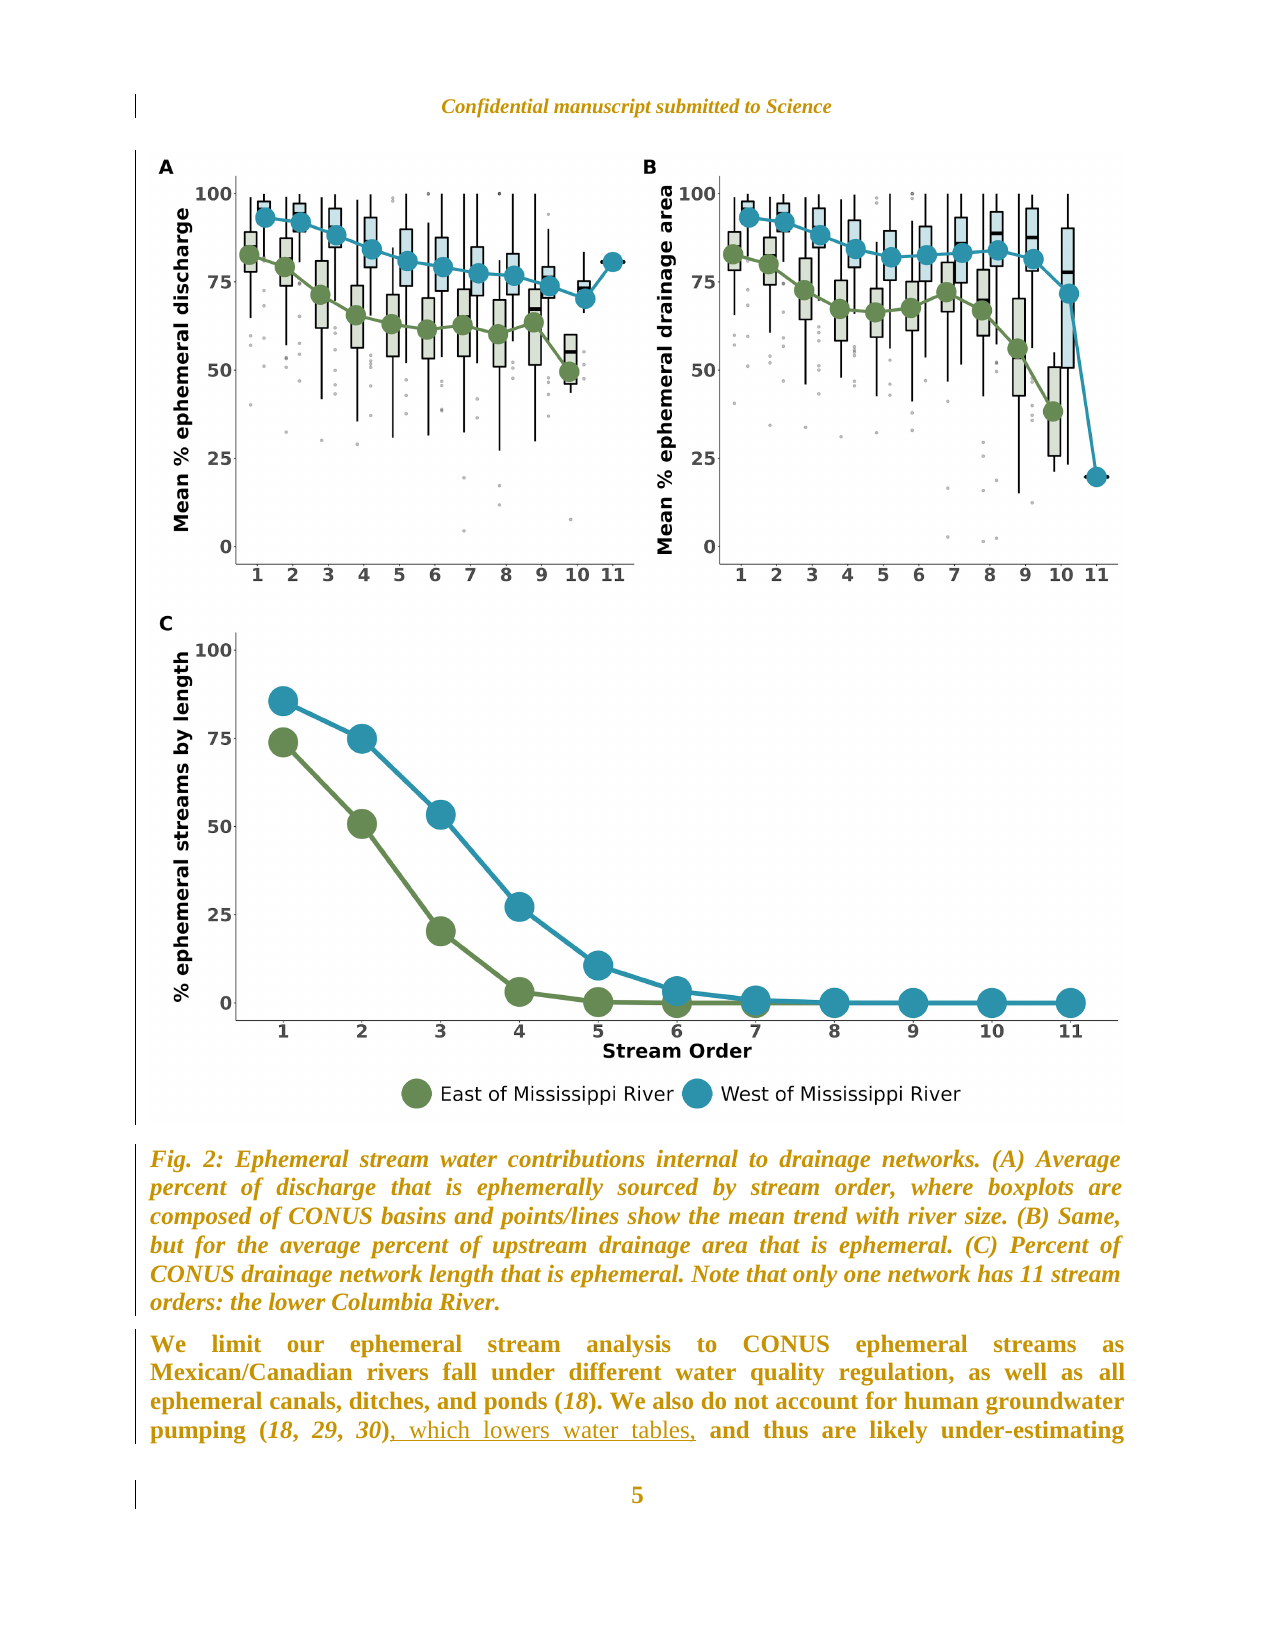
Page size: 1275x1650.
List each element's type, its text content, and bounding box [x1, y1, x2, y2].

text Fig. 2: Ephemeral stream water contributions internal to drainage networks. (A) Average percent of discharge that is ephemerally sourced by stream order, where boxplots are composed of CONUS basins and points/lines show the mean trend with river size. (B) Same, but for the average percent of upstream drainage area that is ephemeral. (C) Percent of CONUS drainage network length that is ephemeral. Note that only one network has 11 stream orders: the lower Columbia River. [150, 1144, 1125, 1316]
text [150, 1329, 1125, 1444]
picture [150, 150, 1125, 1125]
